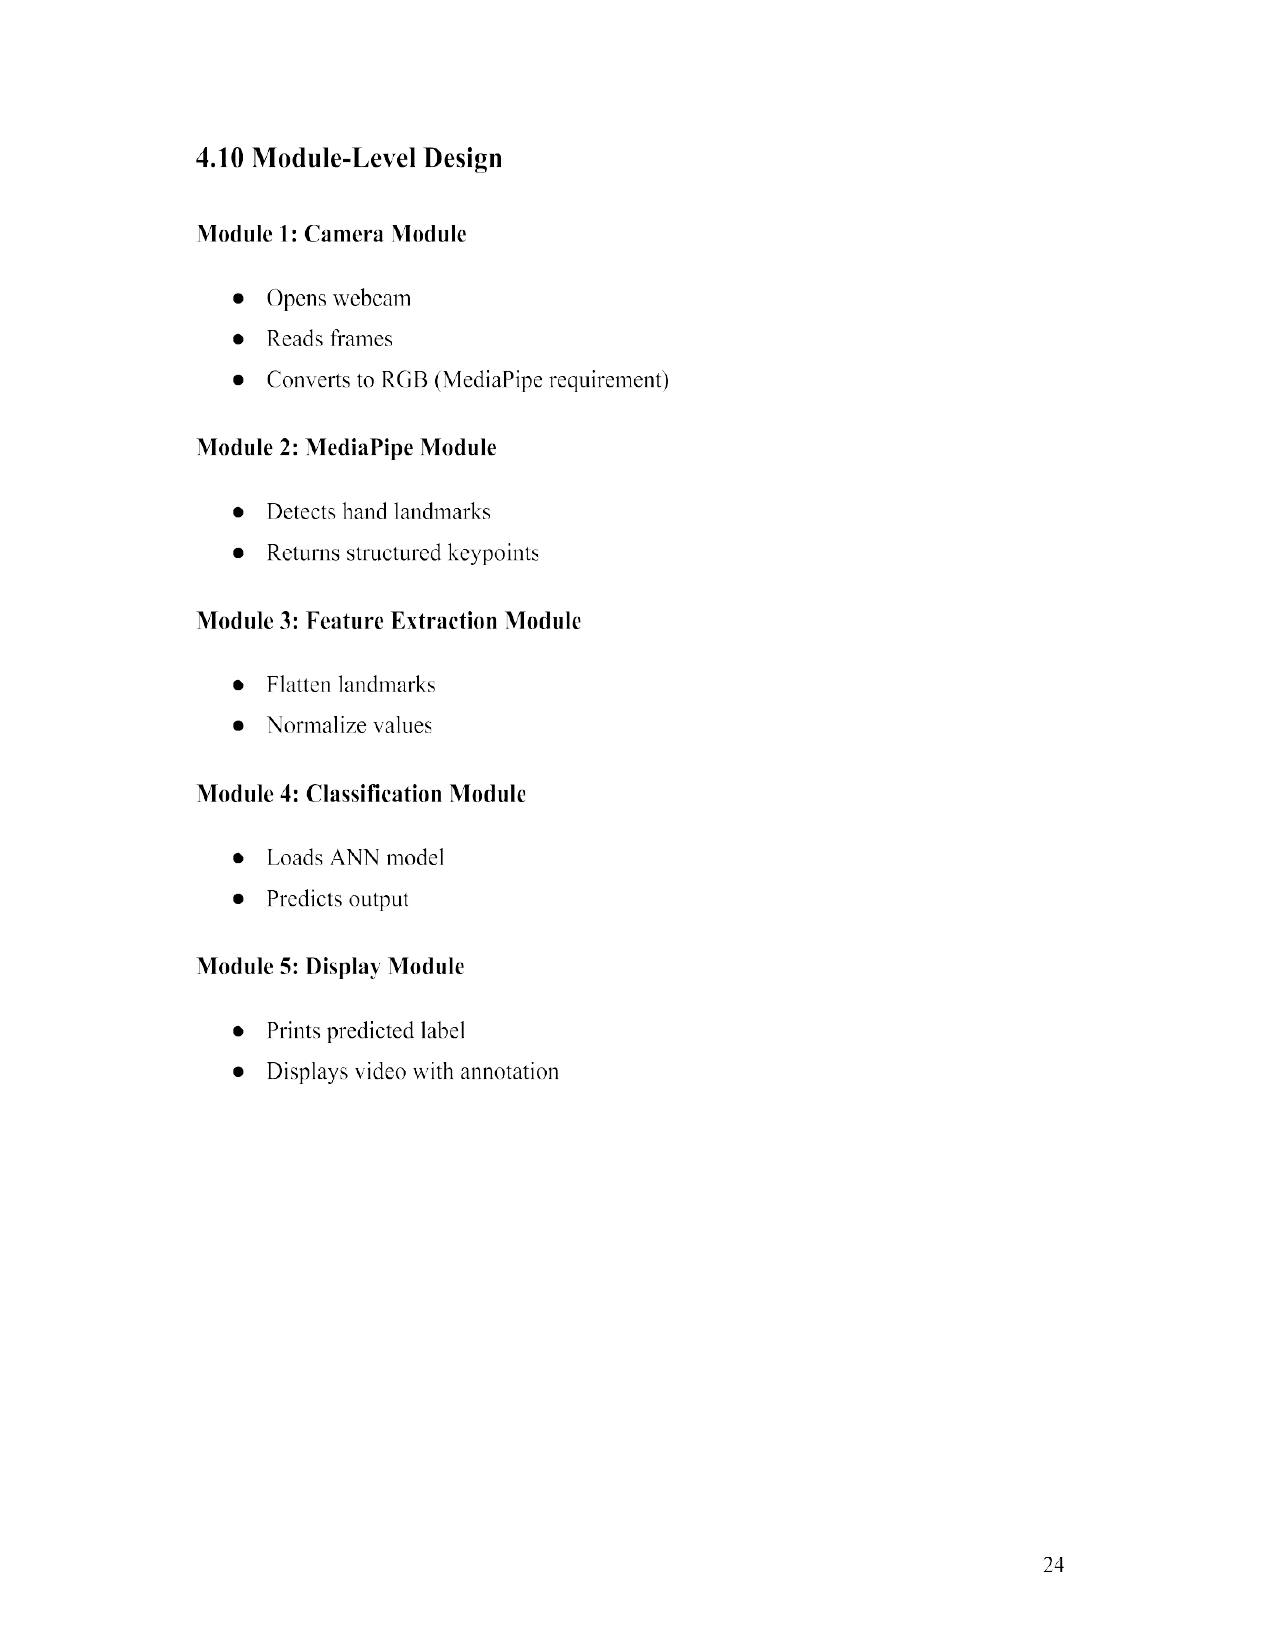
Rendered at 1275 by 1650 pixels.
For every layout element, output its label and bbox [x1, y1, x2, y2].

picture [267, 1062, 559, 1084]
picture [267, 675, 435, 692]
picture [267, 889, 409, 911]
picture [267, 502, 490, 519]
picture [266, 716, 432, 733]
picture [267, 370, 668, 392]
picture [267, 329, 392, 346]
picture [267, 1021, 465, 1043]
picture [267, 543, 539, 565]
picture [196, 438, 496, 460]
picture [196, 957, 464, 979]
picture [267, 288, 411, 311]
picture [196, 147, 502, 173]
picture [1043, 1557, 1064, 1572]
picture [196, 784, 525, 802]
picture [267, 848, 444, 865]
picture [196, 611, 581, 629]
picture [196, 225, 466, 242]
